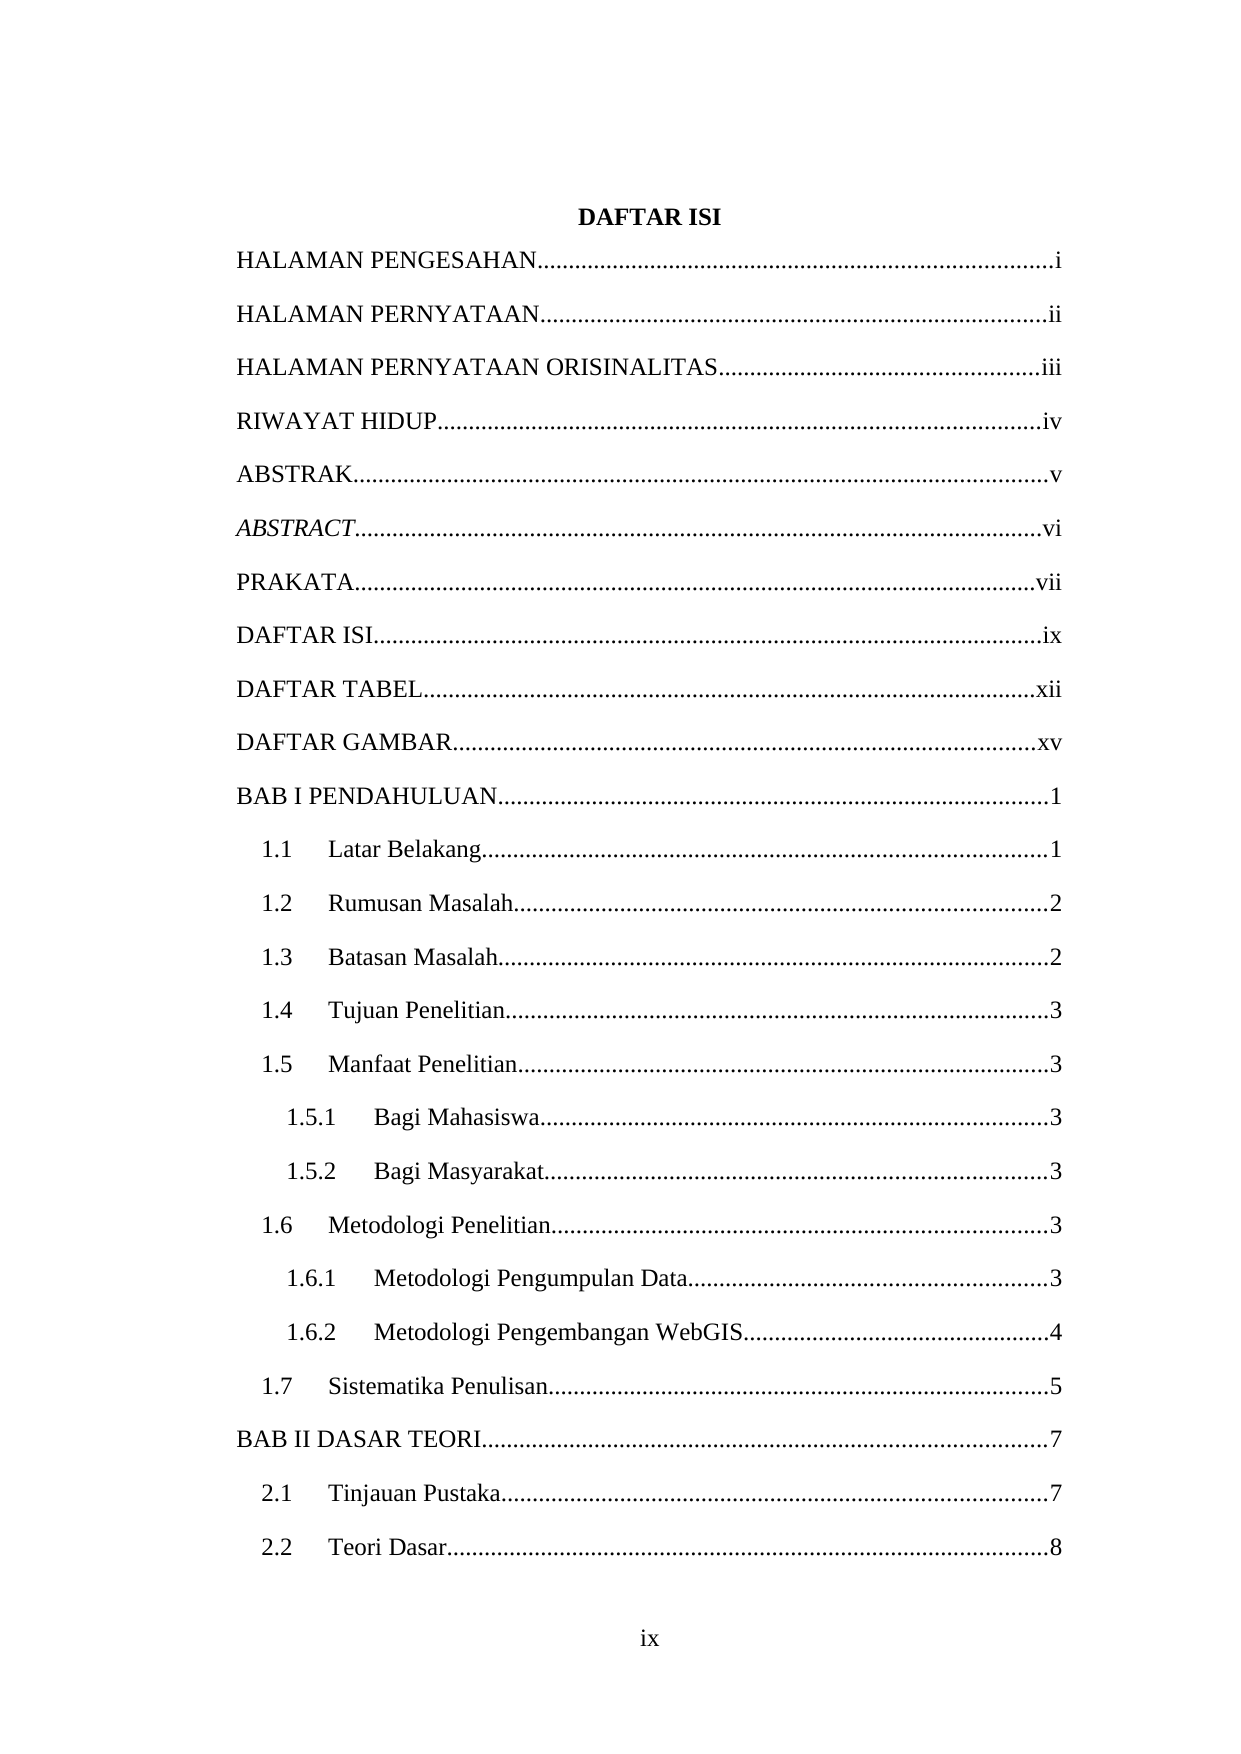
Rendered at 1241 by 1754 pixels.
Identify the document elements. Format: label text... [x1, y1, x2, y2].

text RIWAYAT HIDUP iv [236, 406, 1063, 435]
text 2.1 Tinjauan Pustaka 7 [261, 1478, 1063, 1507]
text DAFTAR ISI ix [236, 620, 1063, 649]
text DAFTAR TABEL xii [236, 674, 1063, 702]
text 2.2 Teori Dasar 8 [261, 1532, 1063, 1560]
text HALAMAN PERNYATAAN ORISINALITAS iii [236, 352, 1063, 381]
text PRAKATA vii [236, 567, 1063, 595]
text 1.7 Sistematika Penulisan 5 [261, 1371, 1063, 1399]
text ABSTRACT vi [236, 513, 1063, 542]
text HALAMAN PERNYATAAN ii [236, 299, 1063, 328]
text 1.5.2 Bagi Masyarakat 3 [286, 1156, 1063, 1185]
text 1.1 Latar Belakang 1 [261, 834, 1063, 863]
text 1.2 Rumusan Masalah 2 [261, 888, 1063, 917]
text BAB II DASAR TEORI 7 [236, 1424, 1063, 1453]
text 1.6 Metodologi Penelitian 3 [261, 1210, 1063, 1238]
text 1.6.1 Metodologi Pengumpulan Data 3 [286, 1263, 1063, 1292]
text ABSTRAK v [236, 459, 1063, 488]
text DAFTAR GAMBAR xv [236, 727, 1063, 756]
text 1.3 Batasan Masalah 2 [261, 942, 1063, 970]
text 1.5 Manfaat Penelitian 3 [261, 1049, 1063, 1078]
text 1.4 Tujuan Penelitian 3 [261, 995, 1063, 1024]
text BAB I PENDAHULUAN 1 [236, 781, 1063, 809]
text 1.6.2 Metodologi Pengembangan WebGIS 4 [286, 1317, 1063, 1346]
subtitle DAFTAR ISI [236, 202, 1063, 231]
text 1.5.1 Bagi Mahasiswa 3 [286, 1102, 1063, 1131]
text HALAMAN PENGESAHAN i [236, 245, 1063, 274]
